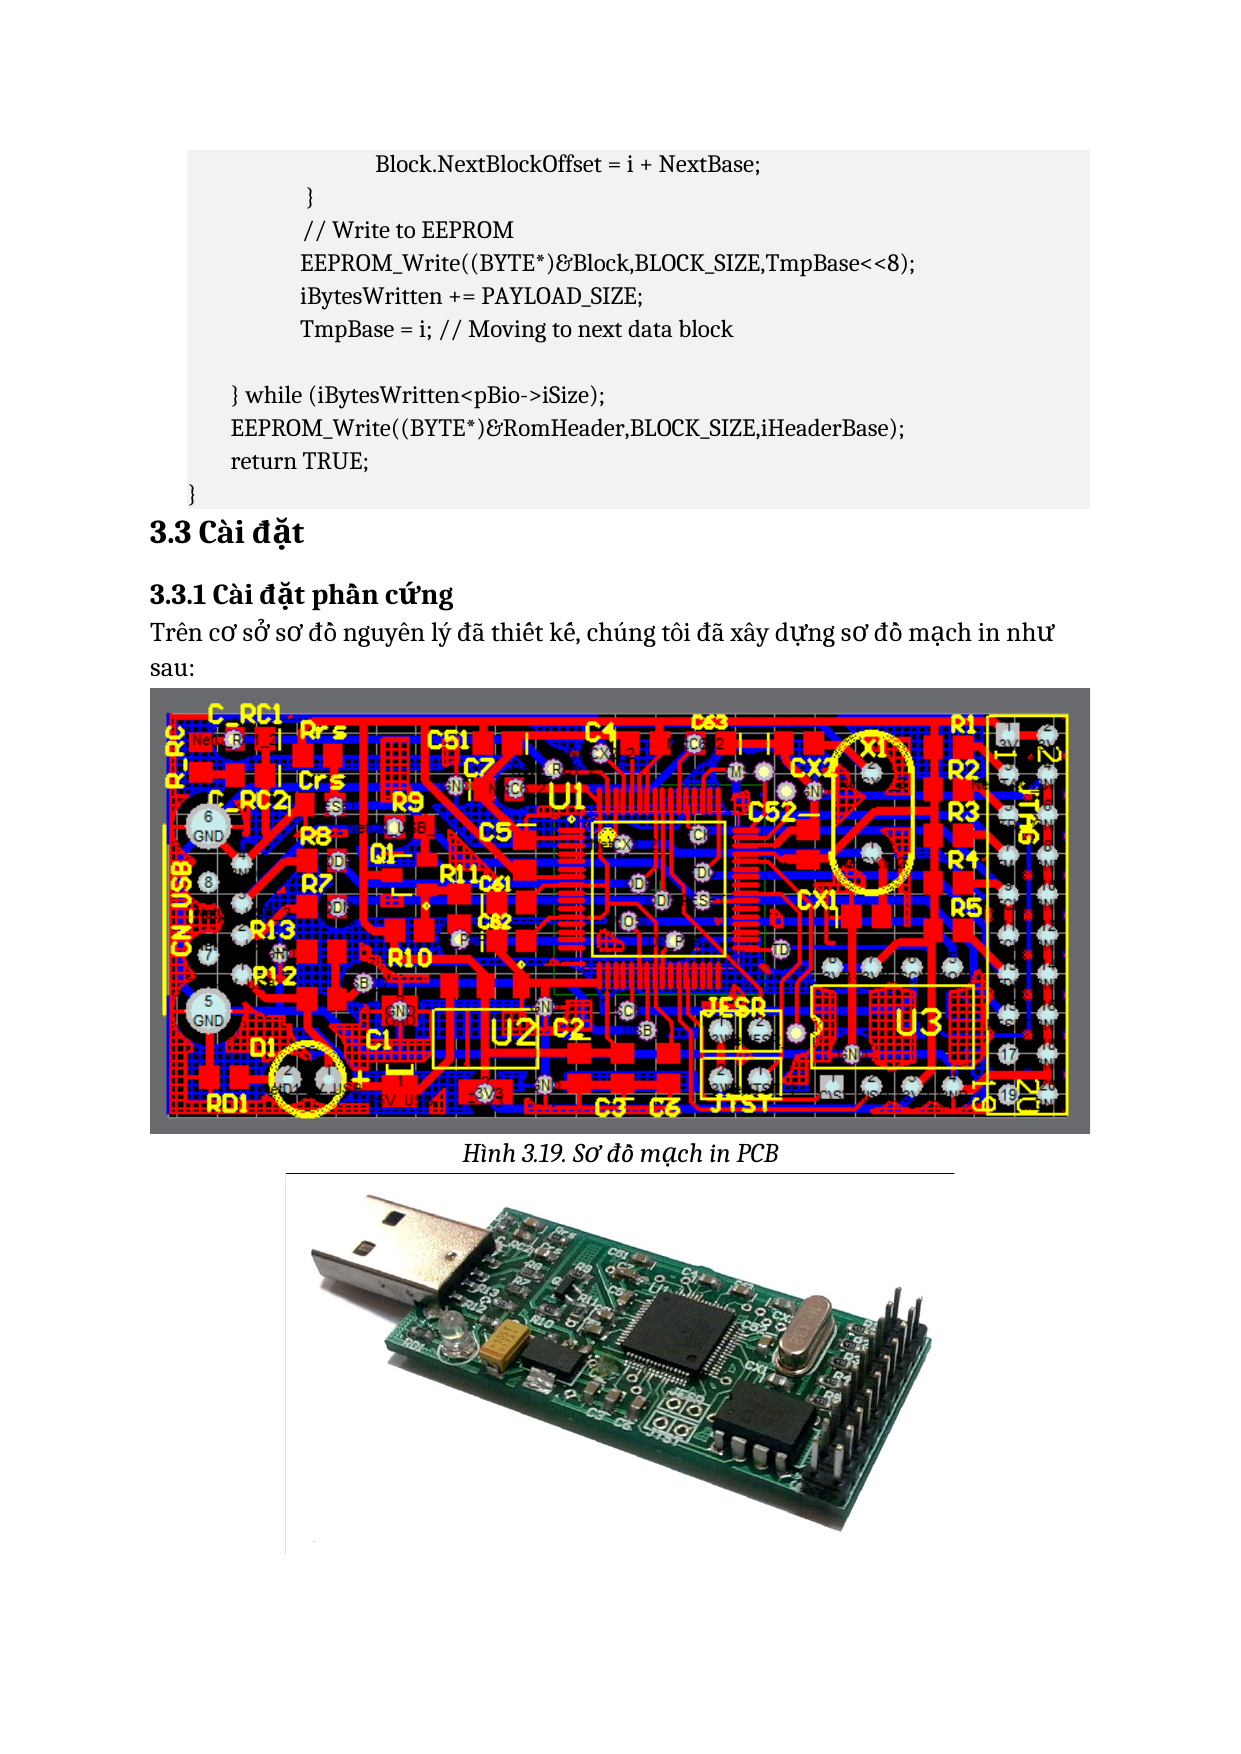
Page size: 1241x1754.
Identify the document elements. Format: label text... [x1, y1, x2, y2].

subtitle 3.3 Cài đặt [150, 513, 1090, 552]
text Trên cơ sở sơ đồ nguyên lý đã thiết kế, chúng tôi đã xây dựng sơ đồ mạch in như sau: [150, 617, 1090, 683]
text } [187, 183, 1090, 212]
text return TRUE; [187, 447, 1090, 476]
text EEPROM_Write((BYTE*)&Block,BLOCK_SIZE,TmpBase<<8); [187, 249, 1090, 278]
text // Write to EEPROM [187, 216, 1090, 245]
picture [150, 688, 1091, 1134]
text EEPROM_Write((BYTE*)&RomHeader,BLOCK_SIZE,iHeaderBase); [187, 414, 1090, 443]
picture [285, 1173, 955, 1554]
text } while (iBytesWritten<pBio->iSize); [187, 381, 1090, 410]
text TmpBase = i; // Moving to next data block [187, 315, 1090, 344]
text Block.NextBlockOffset = i + NextBase; [187, 150, 1090, 179]
subtitle 3.3.1 Cài đặt phần cứng [150, 578, 1090, 612]
text } [187, 480, 1090, 509]
text iBytesWritten += PAYLOAD_SIZE; [187, 282, 1090, 311]
text Hình 3.19. Sơ đồ mạch in PCB [150, 1138, 1090, 1169]
